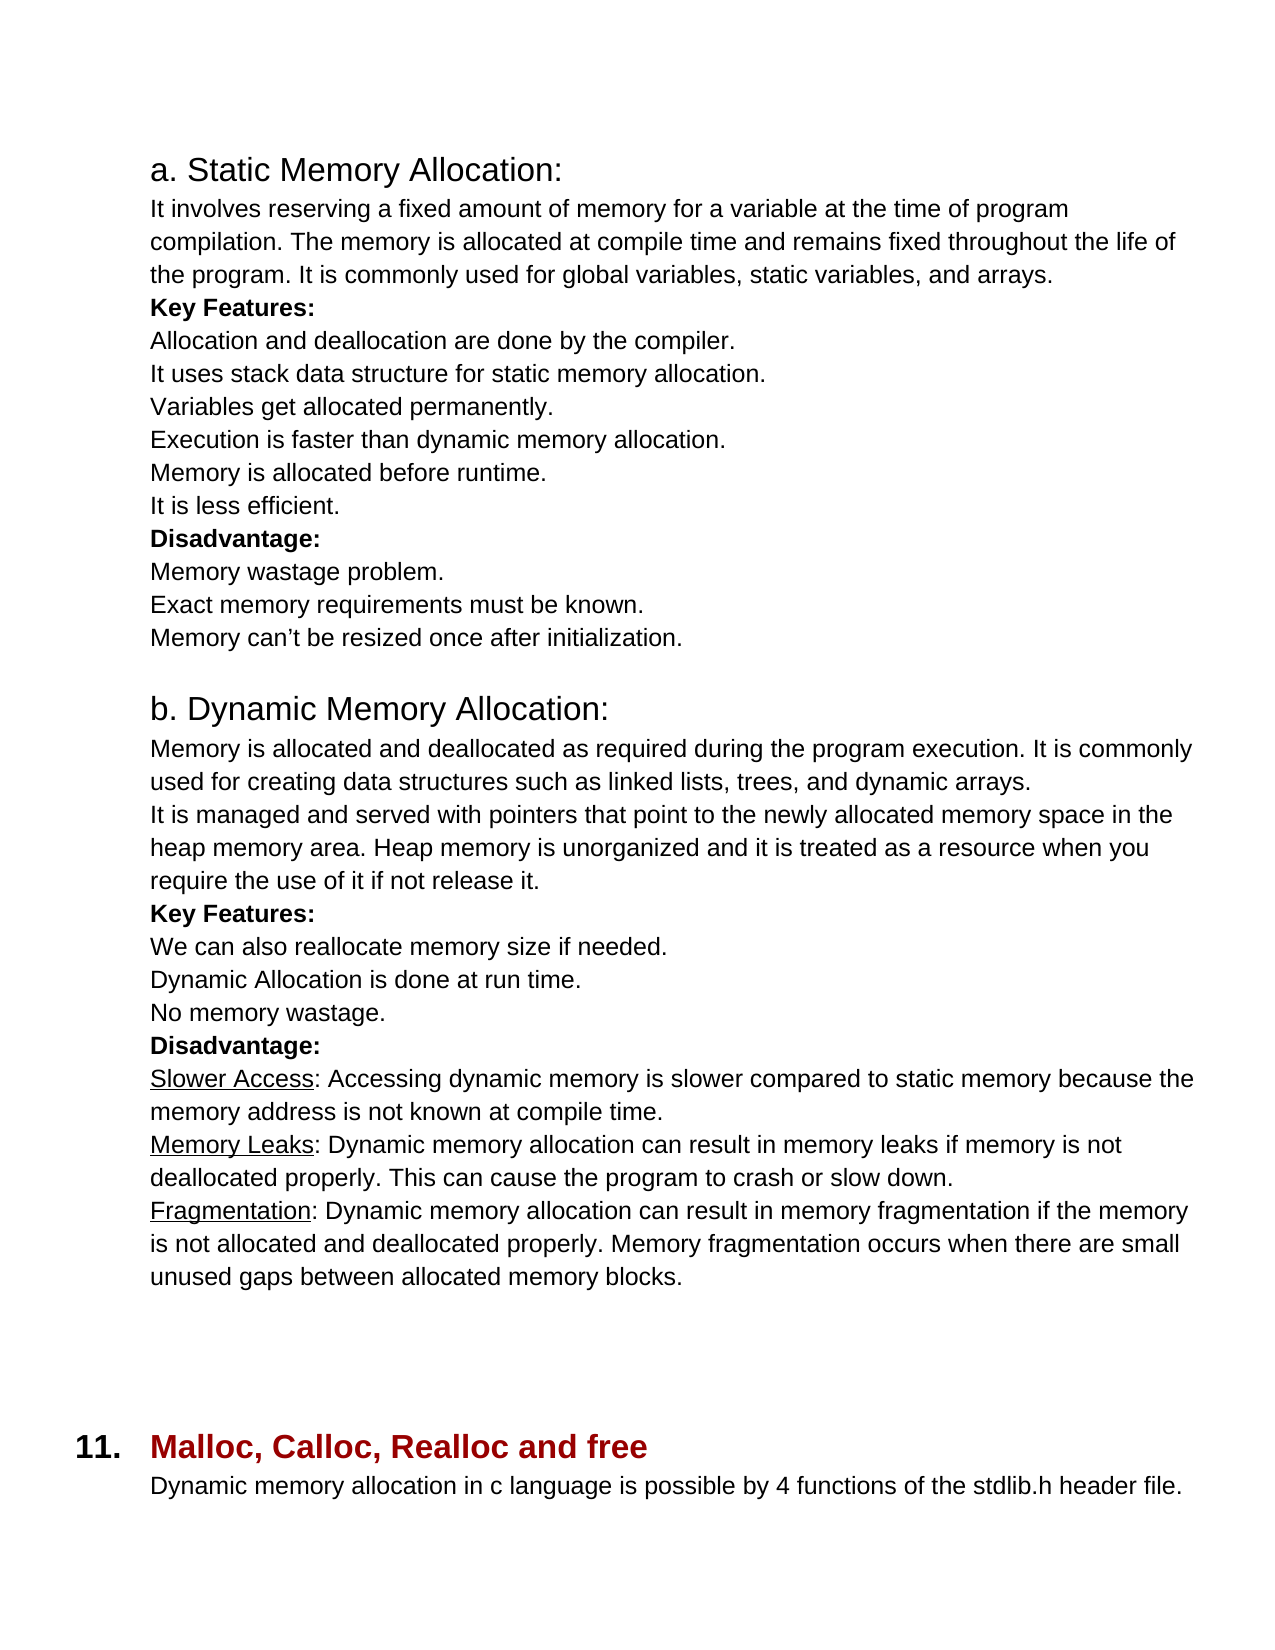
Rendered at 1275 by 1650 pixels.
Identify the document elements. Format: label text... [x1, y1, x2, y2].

text Memory Leaks: Dynamic memory allocation can result in memory leaks if memory is not deallocated properly. This can cause the program to crash or slow down. [150, 1130, 1200, 1192]
text Slower Access: Accessing dynamic memory is slower compared to static memory because the memory address is not known at compile time. [150, 1064, 1200, 1126]
text b. Dynamic Memory Allocation: [150, 689, 1200, 728]
text We can also reallocate memory size if needed. [150, 932, 1200, 961]
text It is less efficient. [150, 491, 1200, 520]
text Fragmentation: Dynamic memory allocation can result in memory fragmentation if the memory is not allocated and deallocated properly. Memory fragmentation occurs when there are small unused gaps between allocated memory blocks. [150, 1196, 1200, 1291]
text Key Features: [150, 293, 1200, 322]
text Disadvantage: [150, 524, 1200, 553]
text It involves reserving a fixed amount of memory for a variable at the time of program compilation. The memory is allocated at compile time and remains fixed throughout the life of the program. It is commonly used for global variables, static variables, and arrays. [150, 194, 1200, 289]
text Key Features: [150, 899, 1200, 927]
text Variables get allocated permanently. [150, 392, 1200, 421]
text Memory can’t be resized once after initialization. [150, 623, 1200, 652]
text Disadvantage: [150, 1031, 1200, 1059]
text a. Static Memory Allocation: [150, 150, 1200, 188]
text No memory wastage. [150, 998, 1200, 1027]
text Exact memory requirements must be known. [150, 590, 1200, 619]
list Malloc, Calloc, Realloc and free [75, 1427, 1200, 1466]
text Memory wastage problem. [150, 557, 1200, 586]
text It uses stack data structure for static memory allocation. [150, 359, 1200, 388]
text Memory is allocated before runtime. [150, 458, 1200, 487]
text Dynamic memory allocation in c language is possible by 4 functions of the stdlib.h header file. [150, 1471, 1200, 1500]
text Execution is faster than dynamic memory allocation. [150, 425, 1200, 454]
text It is managed and served with pointers that point to the newly allocated memory space in the heap memory area. Heap memory is unorganized and it is treated as a resource when you require the use of it if not release it. [150, 800, 1200, 894]
text Allocation and deallocation are done by the compiler. [150, 326, 1200, 355]
text Memory is allocated and deallocated as required during the program execution. It is commonly used for creating data structures such as linked lists, trees, and dynamic arrays. [150, 734, 1200, 795]
text Dynamic Allocation is done at run time. [150, 965, 1200, 993]
